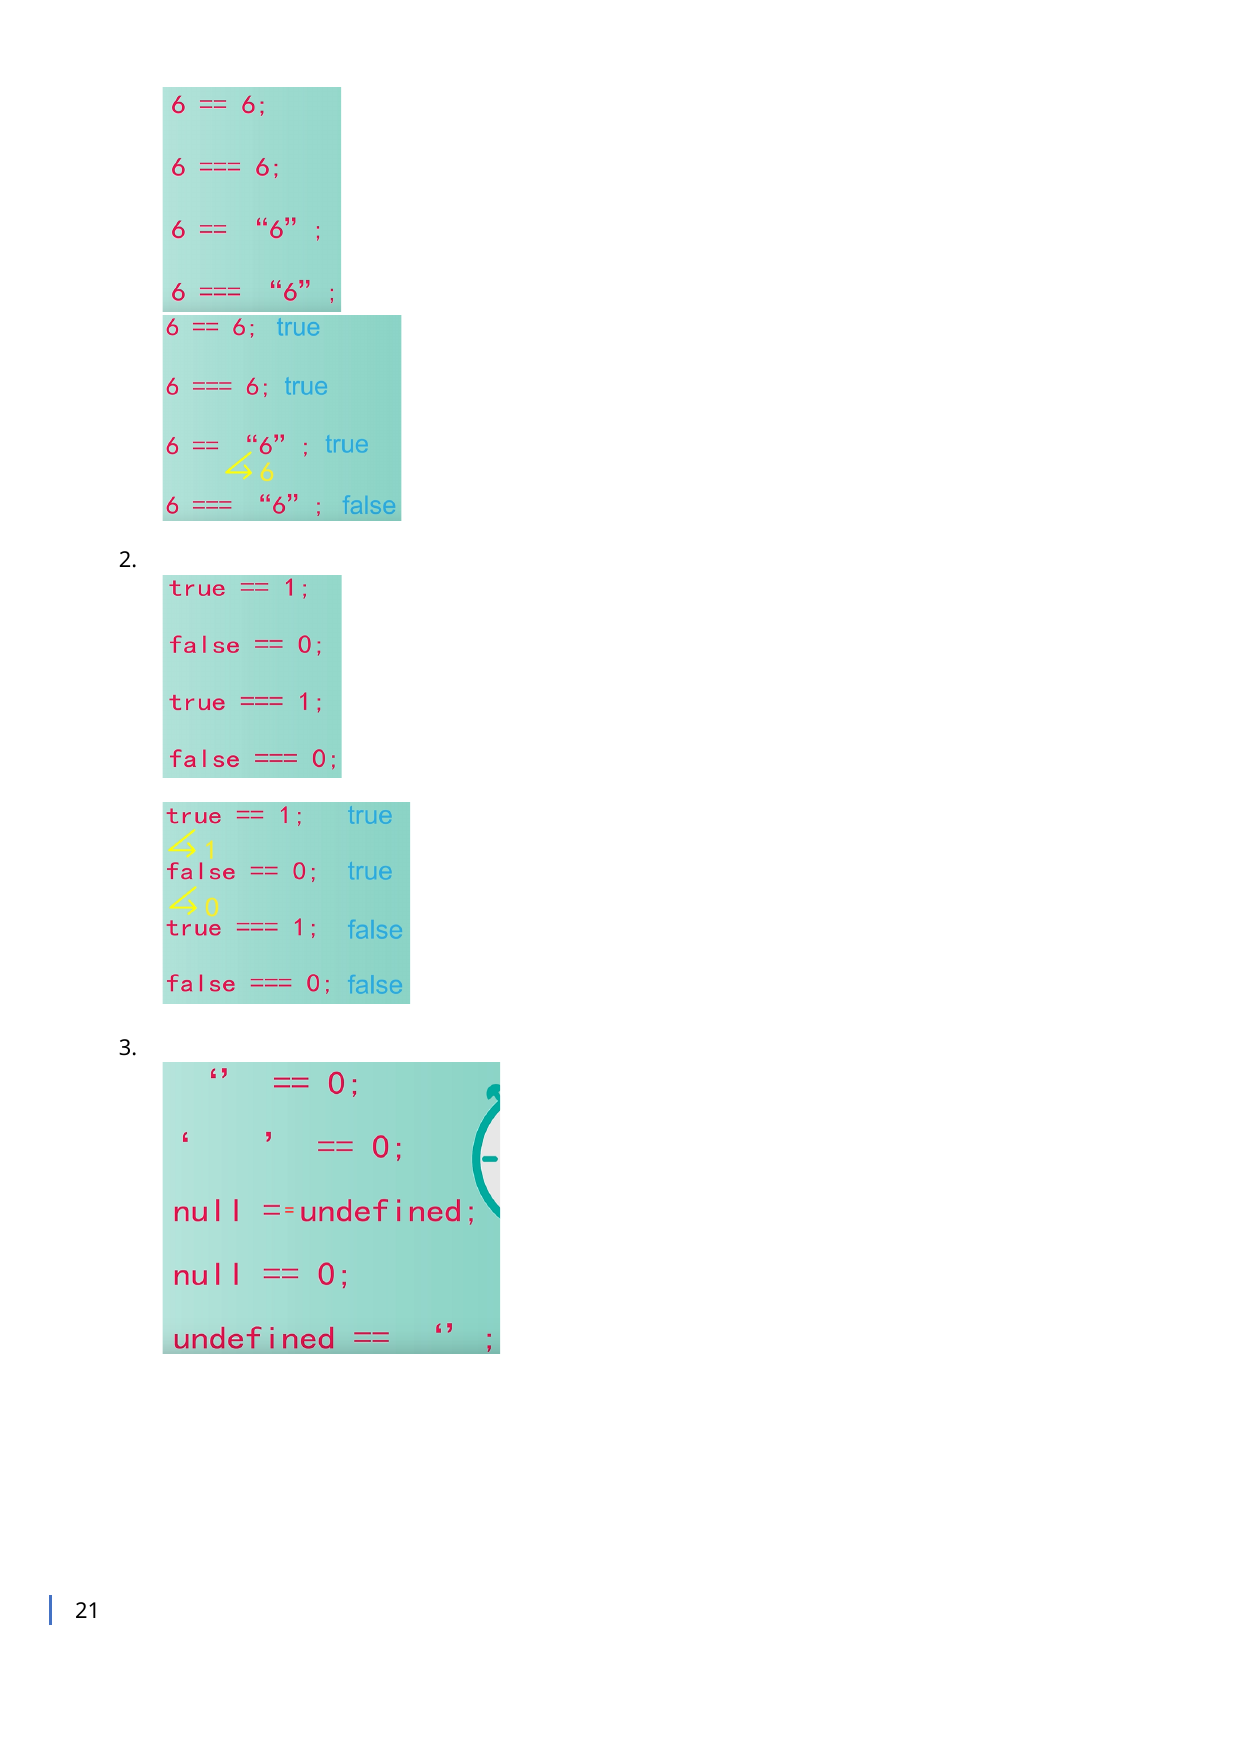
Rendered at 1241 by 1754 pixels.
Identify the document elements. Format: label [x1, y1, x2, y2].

picture [162, 1062, 501, 1354]
picture [162, 802, 411, 1004]
picture [162, 575, 342, 778]
picture [162, 87, 342, 312]
picture [162, 315, 402, 521]
